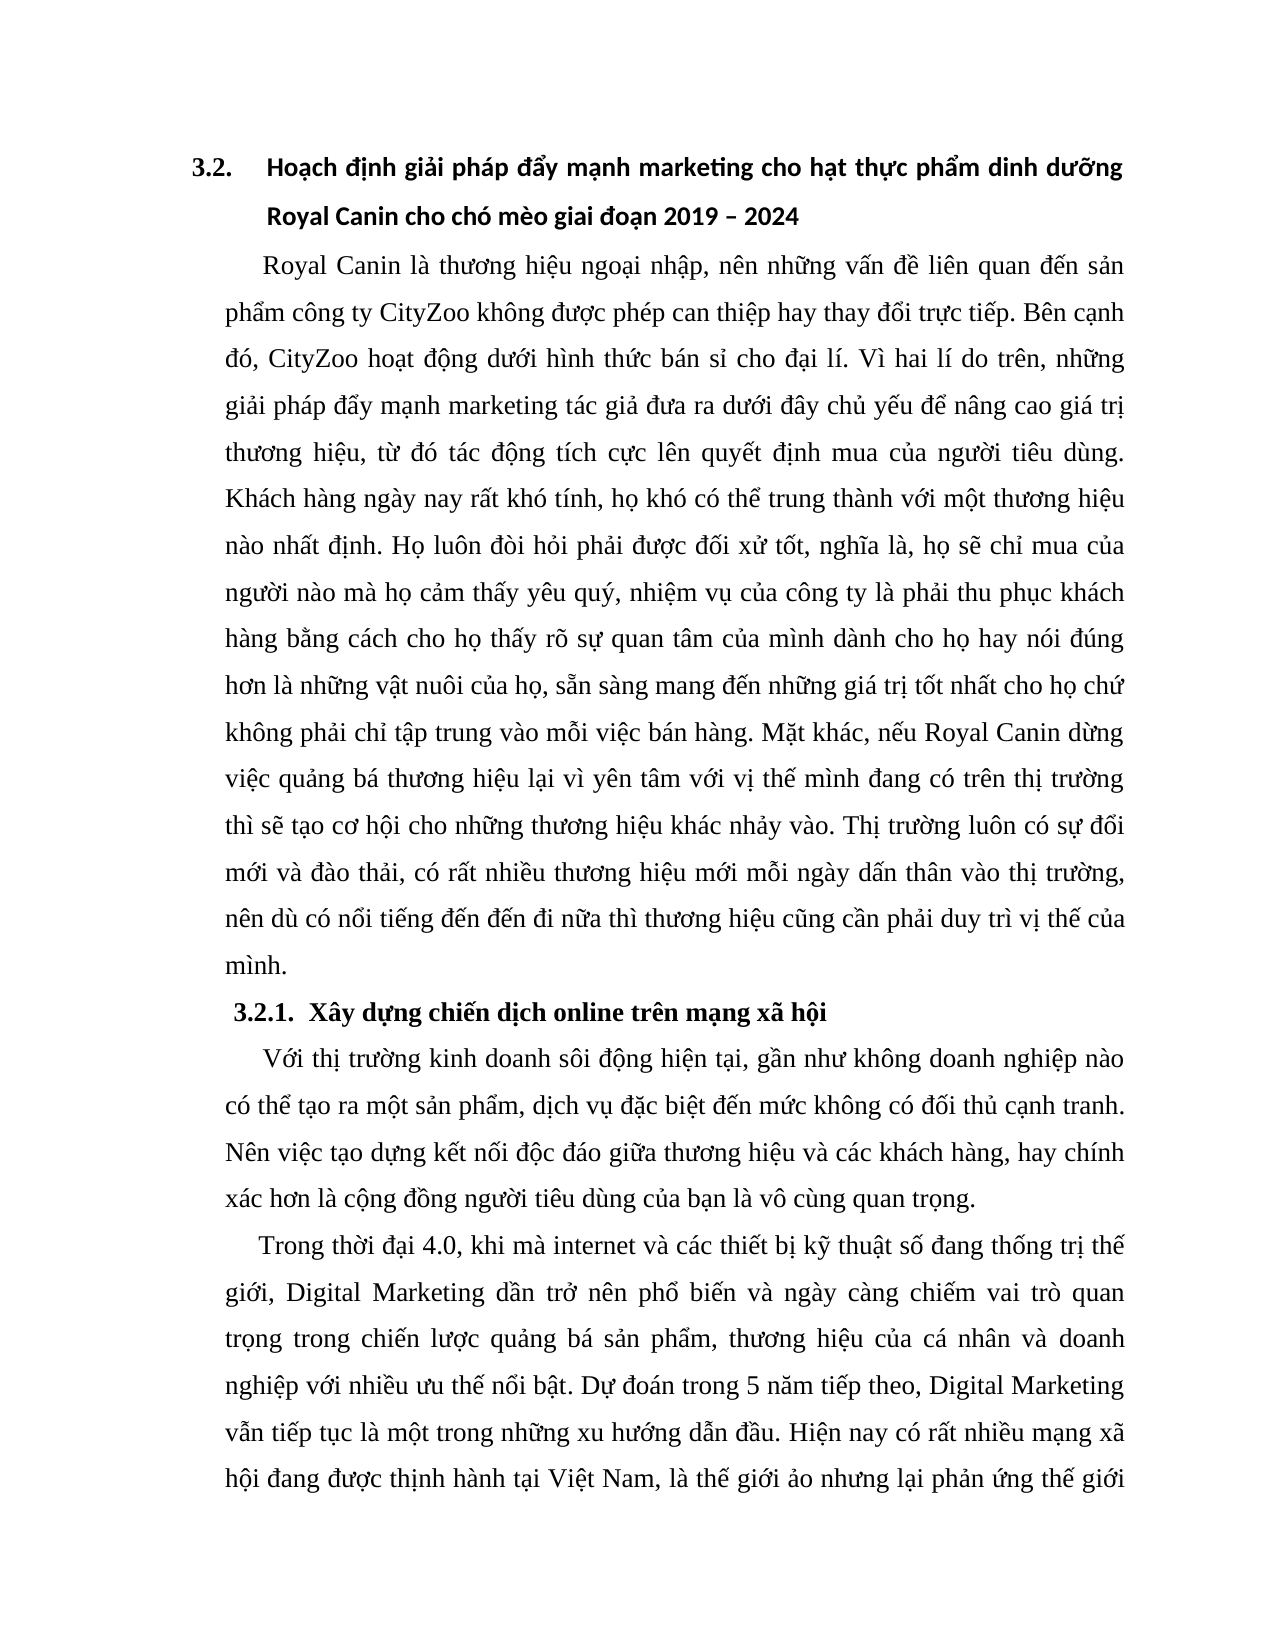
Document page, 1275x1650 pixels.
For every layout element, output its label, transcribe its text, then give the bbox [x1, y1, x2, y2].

text Với thị trường kinh doanh sôi động hiện tại, gần như không doanh nghiệp nào có thể tạo ra một sản phẩm, dịch vụ đặc biệt đến mức không có đối thủ cạnh tranh. Nên việc tạo dựng kết nối độc đáo giữa thương hiệu và các khách hàng, hay chính xác hơn là cộng đồng người tiêu dùng của bạn là vô cùng quan trọng. [225, 1042, 1125, 1213]
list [225, 1307, 1125, 1462]
list Xây dựng chiến dịch online trên mạng xã hội [233, 996, 1125, 1027]
list Hoạch định giải pháp đẩy mạnh marketing cho hạt thực phẩm dinh dưỡng Royal Canin cho chó mèo giai đoạn 2019 – 2024 [192, 150, 1125, 232]
text Royal Canin là thương hiệu ngoại nhập, nên những vấn đề liên quan đến sản phẩm công ty CityZoo không được phép can thiệp hay thay đổi trực tiếp. Bên cạnh đó, CityZoo hoạt động dưới hình thức bán sỉ cho đại lí. Vì hai lí do trên, những giải pháp đẩy mạnh marketing tác giả đưa ra dưới đây chủ yếu để nâng cao giá trị thương hiệu, từ đó tác động tích cực lên quyết định mua của người tiêu dùng. Khách hàng ngày nay rất khó tính, họ khó có thể trung thành với một thương hiệu nào nhất định. Họ luôn đòi hỏi phải được đối xử tốt, nghĩa là, họ sẽ chỉ mua của người nào mà họ cảm thấy yêu quý, nhiệm vụ của công ty là phải thu phục khách hàng bằng cách cho họ thấy rõ sự quan tâm của mình dành cho họ hay nói đúng hơn là những vật nuôi của họ, sẵn sàng mang đến những giá trị tốt nhất cho họ chứ không phải chỉ tập trung vào mỗi việc bán hàng. Mặt khác, nếu Royal Canin dừng việc quảng bá thương hiệu lại vì yên tâm với vị thế mình đang có trên thị trường thì sẽ tạo cơ hội cho những thương hiệu khác nhảy vào. Thị trường luôn có sự đổi mới và đào thải, có rất nhiều thương hiệu mới mỗi ngày dấn thân vào thị trường, nên dù có nổi tiếng đến đến đi nữa thì thương hiệu cũng cần phải duy trì vị thế của mình. [225, 249, 1125, 980]
